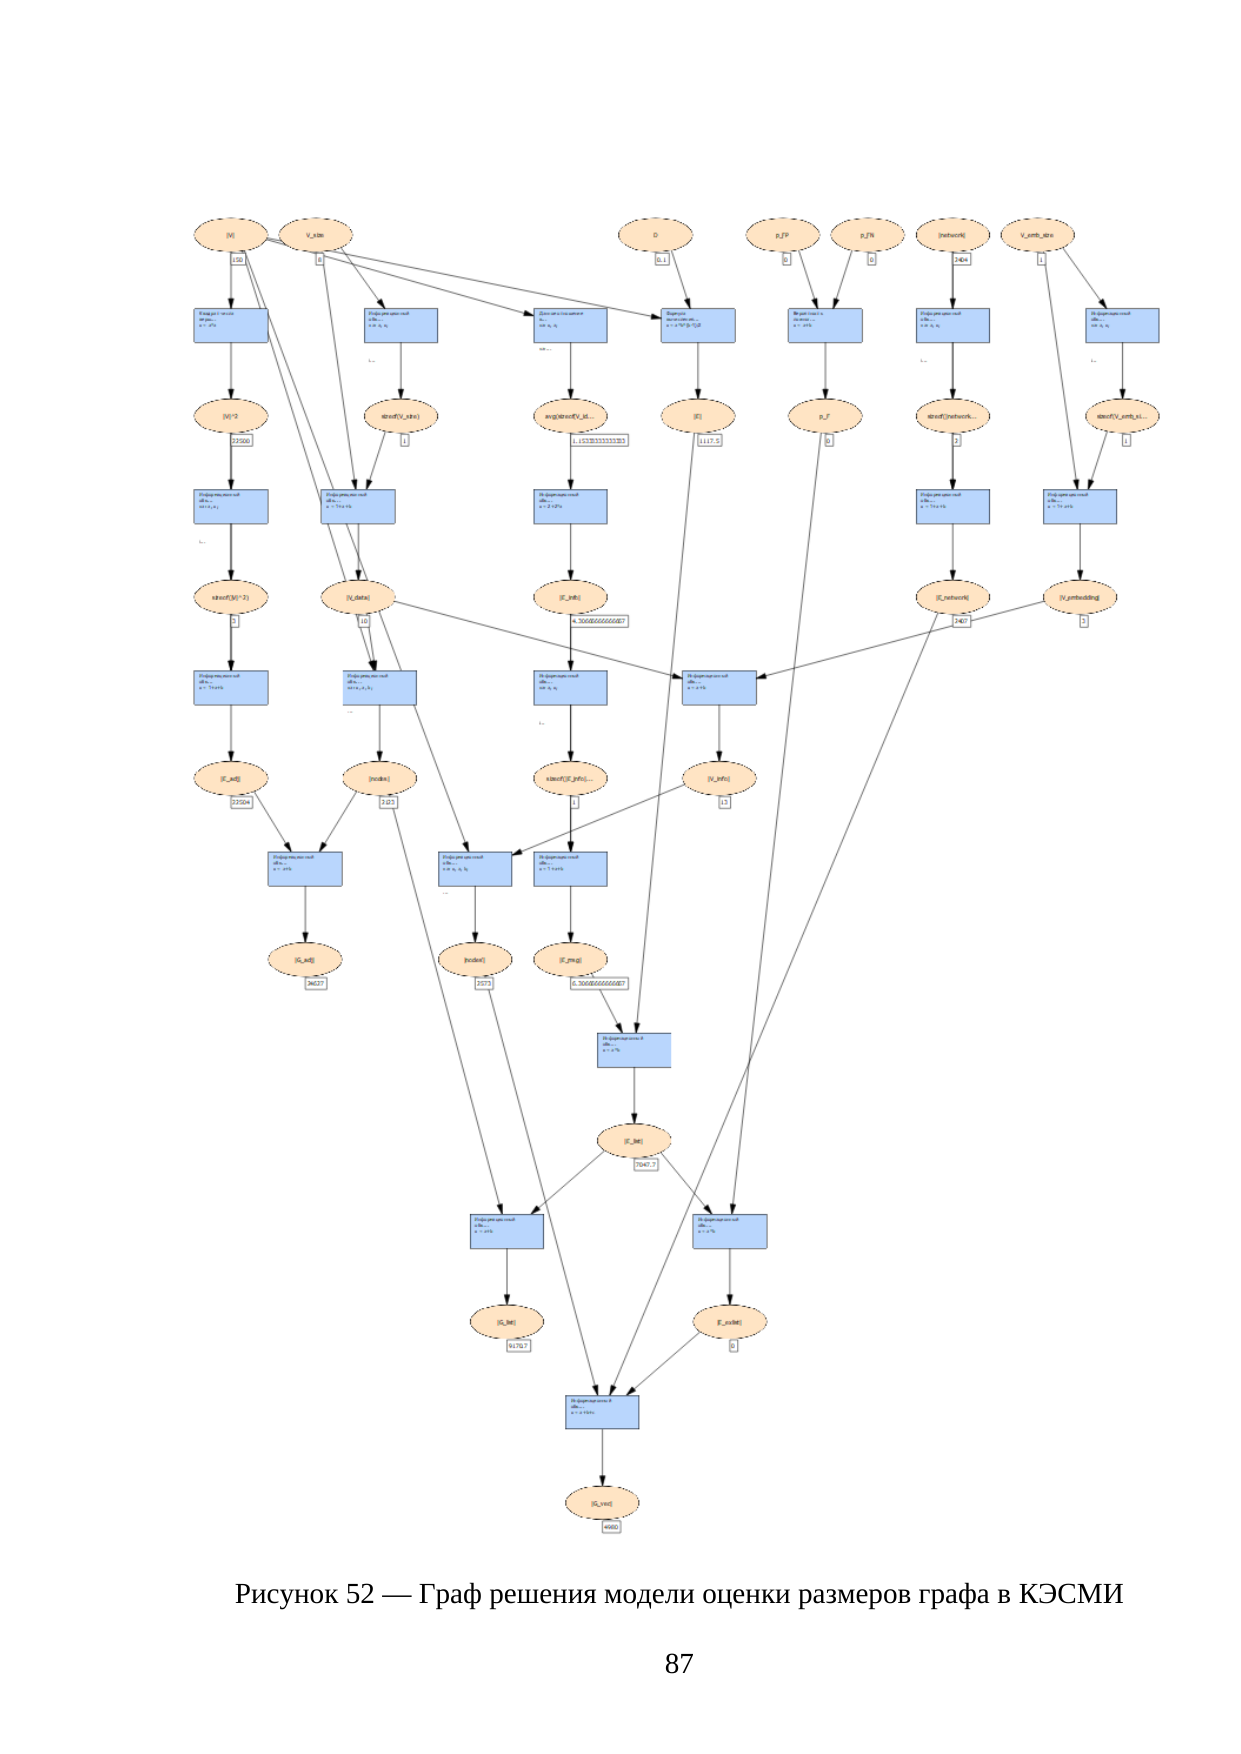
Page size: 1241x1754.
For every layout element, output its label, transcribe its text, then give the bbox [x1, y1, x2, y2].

picture [177, 168, 1182, 1560]
text Рисунок 52 — Граф решения модели оценки размеров графа в КЭСМИ [177, 1576, 1181, 1609]
